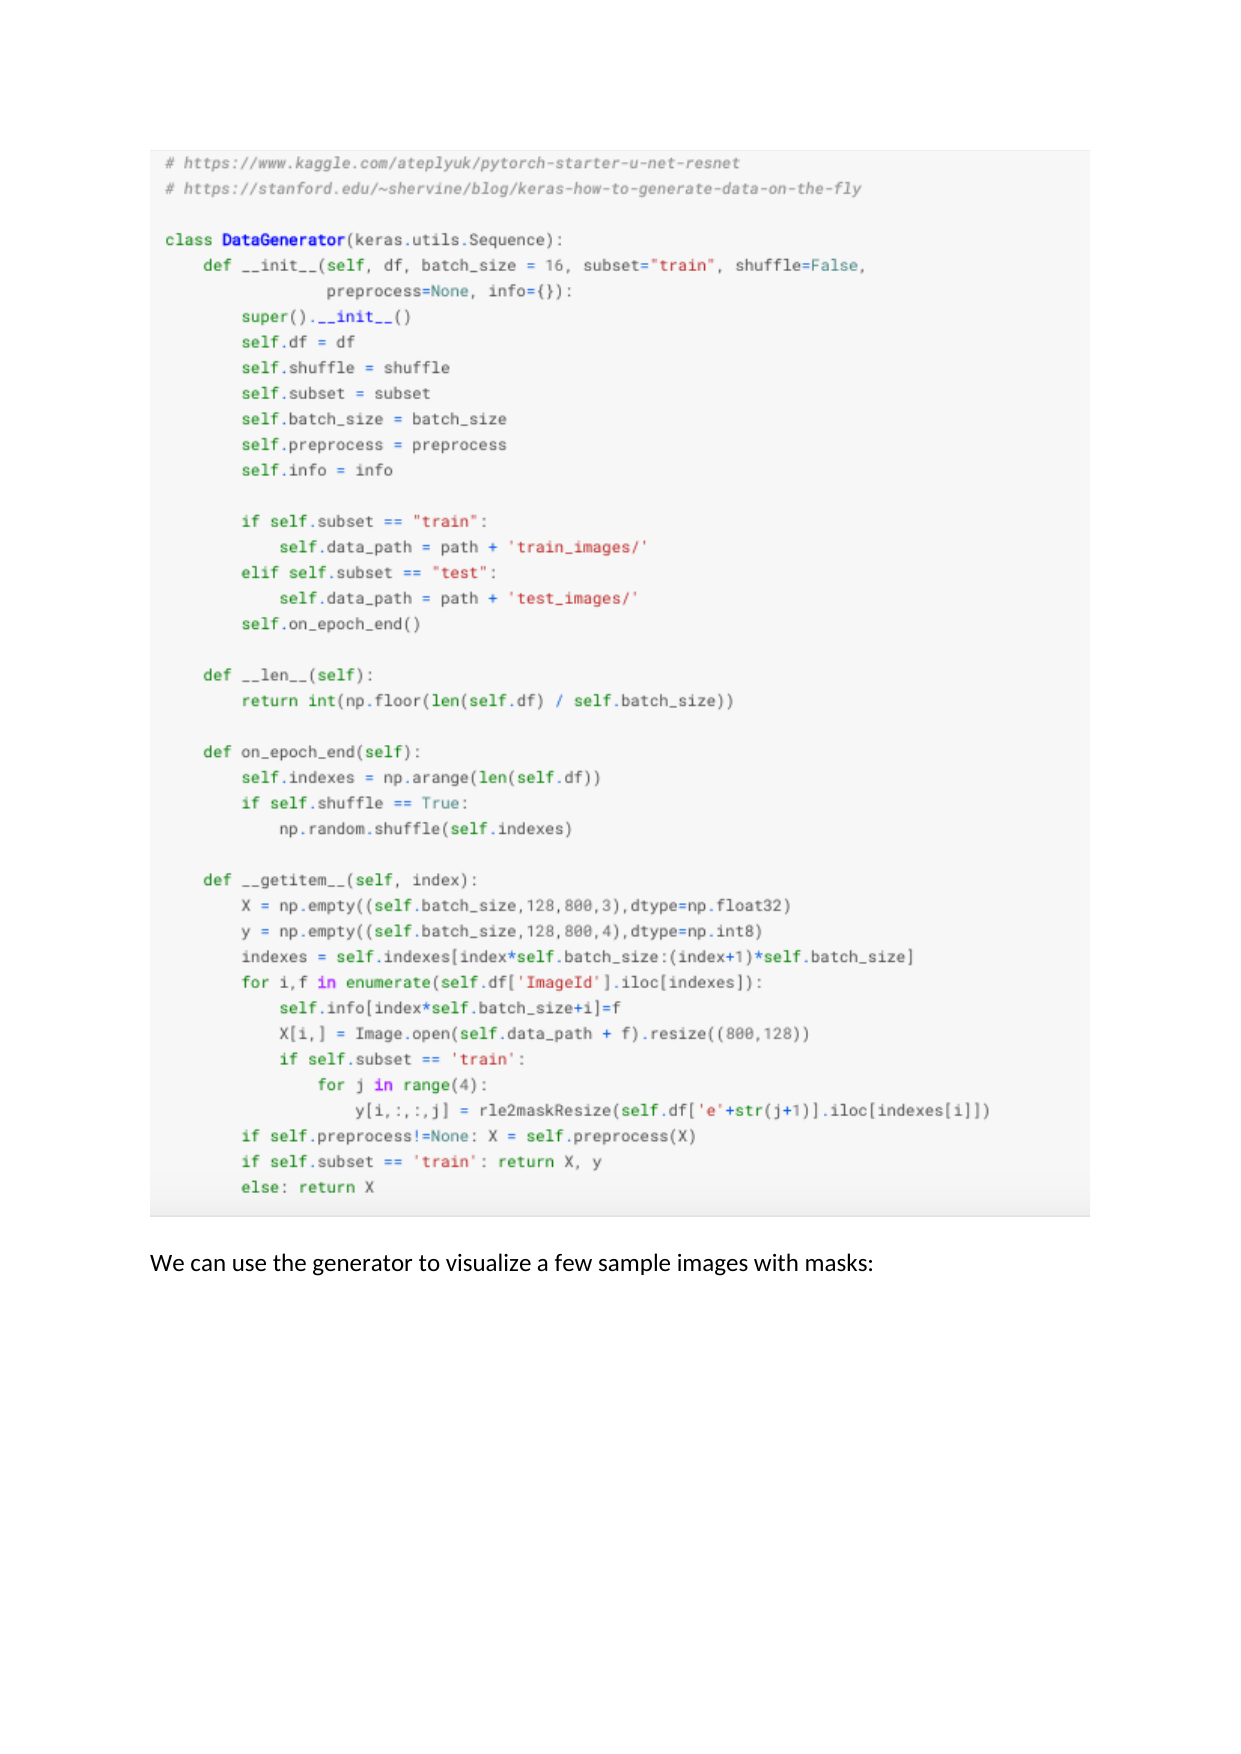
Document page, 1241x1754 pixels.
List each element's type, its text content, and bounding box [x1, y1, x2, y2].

picture [150, 150, 1091, 1217]
text We can use the generator to visualize a few sample images with masks: [150, 1247, 1090, 1278]
